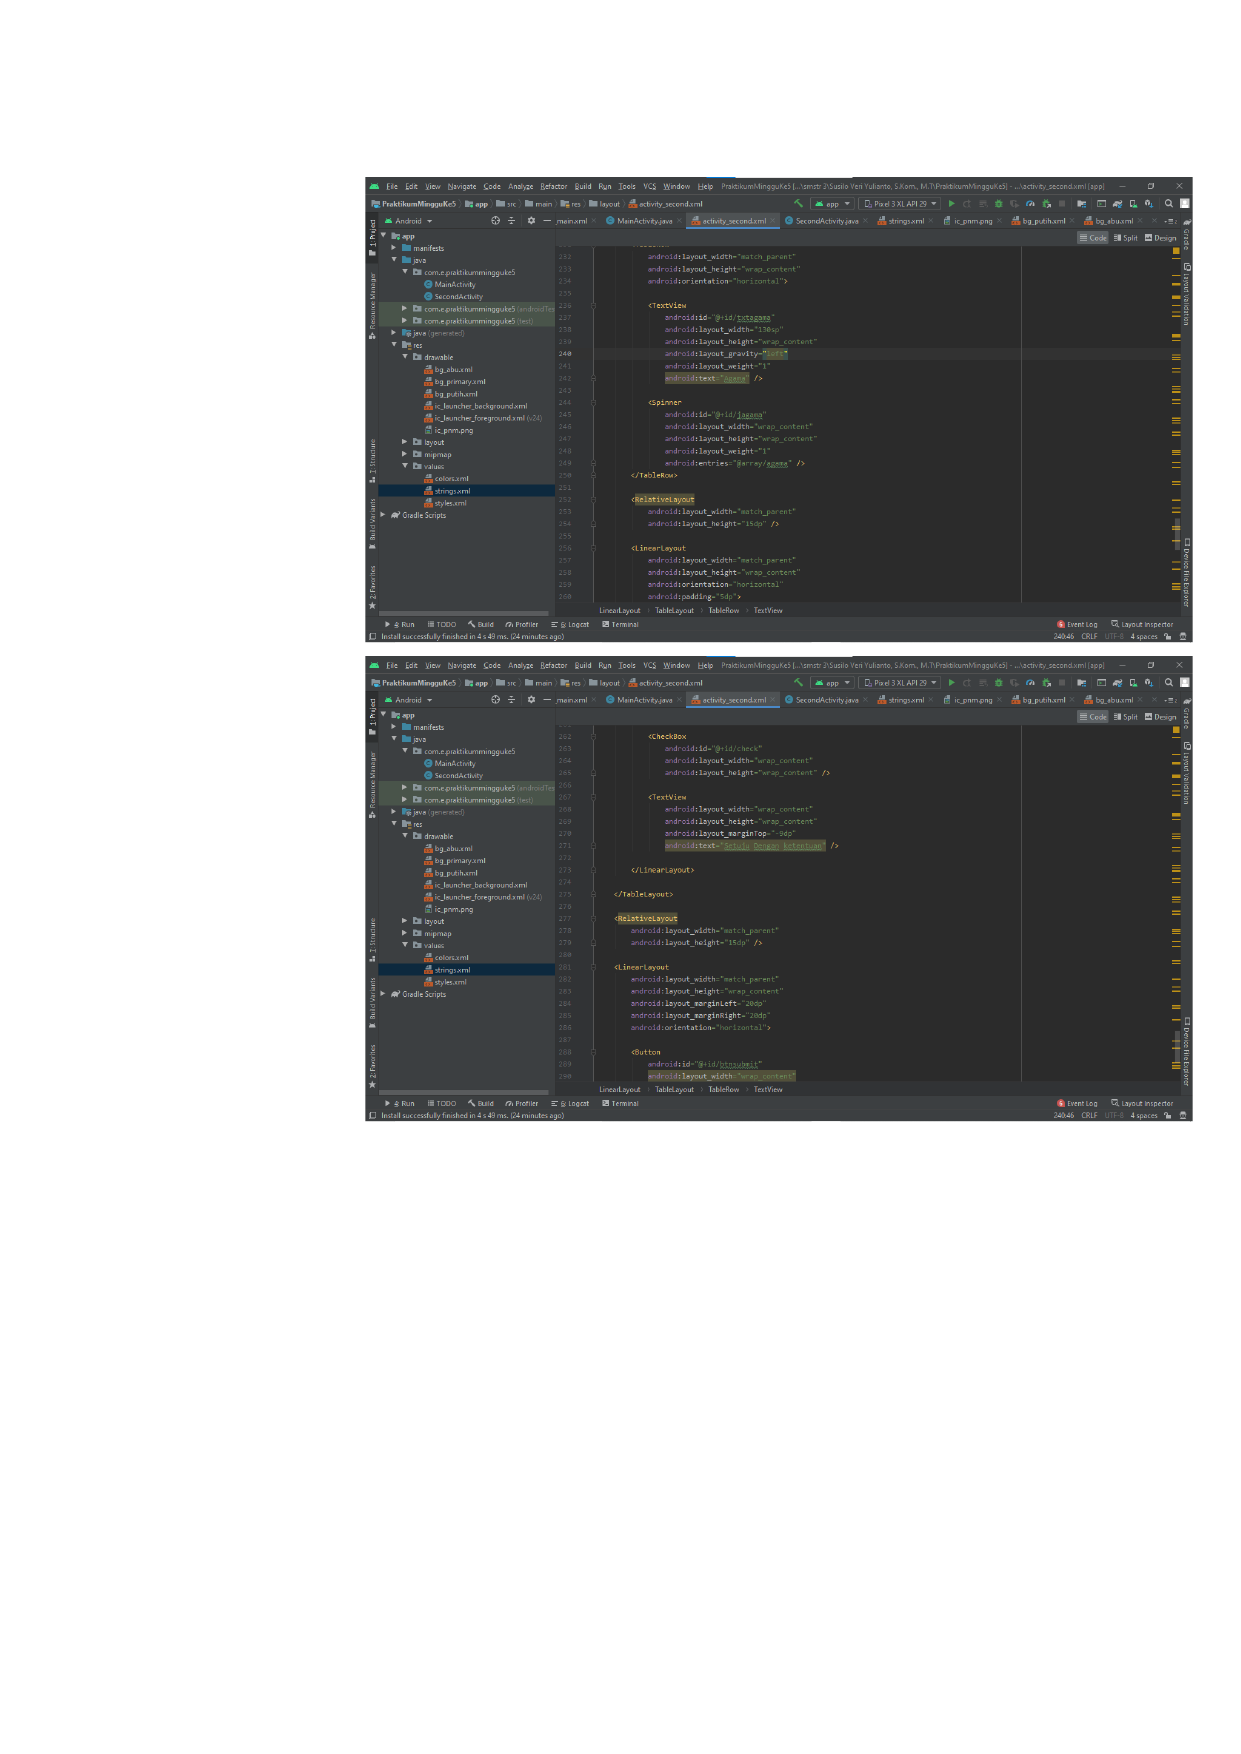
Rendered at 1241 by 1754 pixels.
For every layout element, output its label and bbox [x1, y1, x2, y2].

picture [365, 656, 1193, 1122]
picture [365, 177, 1193, 643]
